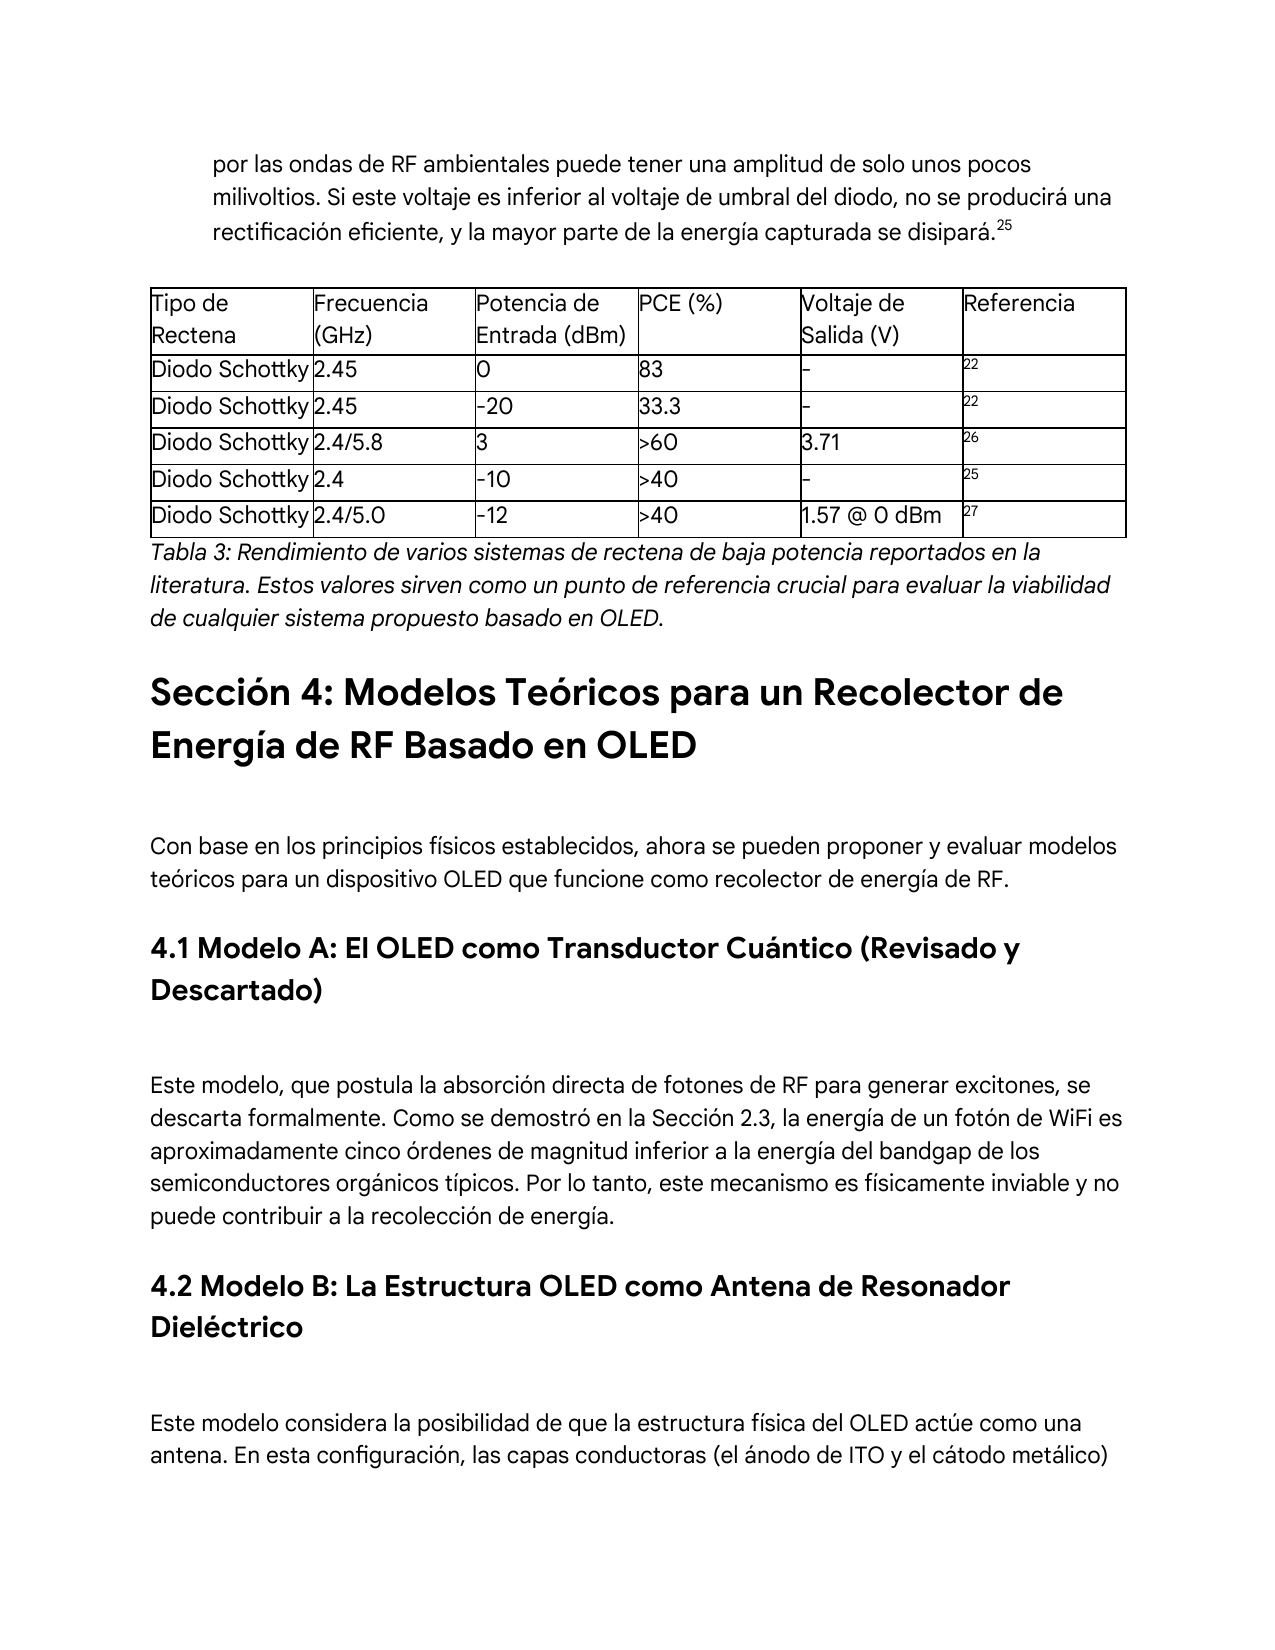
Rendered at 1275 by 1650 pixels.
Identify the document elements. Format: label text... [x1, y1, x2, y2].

table_cell Diodo Schottky [152, 429, 313, 464]
table_header Tipo de Rectena [152, 289, 313, 354]
table_cell - [802, 465, 962, 500]
subtitle 4.1 Modelo A: El OLED como Transductor Cuántico (Revisado y Descartado) [150, 931, 1125, 1009]
table_cell 25 [964, 465, 1125, 500]
table_cell >40 [639, 502, 800, 537]
text Este modelo, que postula la absorción directa de fotones de RF para generar excitones, se descarta formalmente. Como se demostró en la Sección 2.3, la energía de un fotón de WiFi es aproximadamente cinco órdenes de magnitud inferior a la energía del bandgap de los semiconductores orgánicos típicos. Por lo tanto, este mecanismo es físicamente inviable y no puede contribuir a la recolección de energía. [150, 1072, 1125, 1231]
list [175, 150, 1125, 247]
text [150, 1409, 1125, 1470]
table_cell Diodo Schottky [152, 392, 313, 427]
subtitle Sección 4: Modelos Teóricos para un Recolector de Energía de RF Basado en OLED [150, 669, 1125, 770]
table_cell -20 [476, 392, 638, 427]
table_cell >40 [639, 465, 800, 500]
subtitle 4.2 Modelo B: La Estructura OLED como Antena de Resonador Dieléctrico [150, 1268, 1125, 1346]
table_cell 0 [476, 356, 638, 391]
table_cell -10 [476, 465, 638, 500]
table_cell Diodo Schottky [152, 502, 313, 537]
table_cell 2.45 [314, 392, 475, 427]
text Con base en los principios físicos establecidos, ahora se pueden proponer y evaluar modelos teóricos para un dispositivo OLED que funcione como recolector de energía de RF. [150, 832, 1125, 894]
table_header Frecuencia (GHz) [314, 289, 475, 354]
table_header Voltaje de Salida (V) [802, 289, 962, 354]
table_cell 26 [964, 429, 1125, 464]
table_cell Diodo Schottky [152, 465, 313, 500]
table_header Referencia [964, 289, 1125, 354]
table_cell -12 [476, 502, 638, 537]
table_header PCE (%) [639, 289, 800, 354]
table_cell - [802, 356, 962, 391]
table_cell 3 [476, 429, 638, 464]
table_cell 1.57 @ 0 dBm [802, 502, 962, 537]
table_header Potencia de Entrada (dBm) [476, 289, 638, 354]
table_cell 33.3 [639, 392, 800, 427]
table_cell 83 [639, 356, 800, 391]
table_cell Diodo Schottky [152, 356, 313, 391]
table_cell - [802, 392, 962, 427]
table_cell 22 [964, 392, 1125, 427]
table_cell 2.45 [314, 356, 475, 391]
table_cell 27 [964, 502, 1125, 537]
table_cell 2.4 [314, 465, 475, 500]
table_cell 2.4/5.8 [314, 429, 475, 464]
table_cell 22 [964, 356, 1125, 391]
text Tabla 3: Rendimiento de varios sistemas de rectena de baja potencia reportados en la literatura. Estos valores sirven como un punto de referencia crucial para evaluar la viabilidad de cualquier sistema propuesto basado en OLED. [150, 538, 1125, 632]
table_cell 2.4/5.0 [314, 502, 475, 537]
table_cell 3.71 [802, 429, 962, 464]
table_cell >60 [639, 429, 800, 464]
